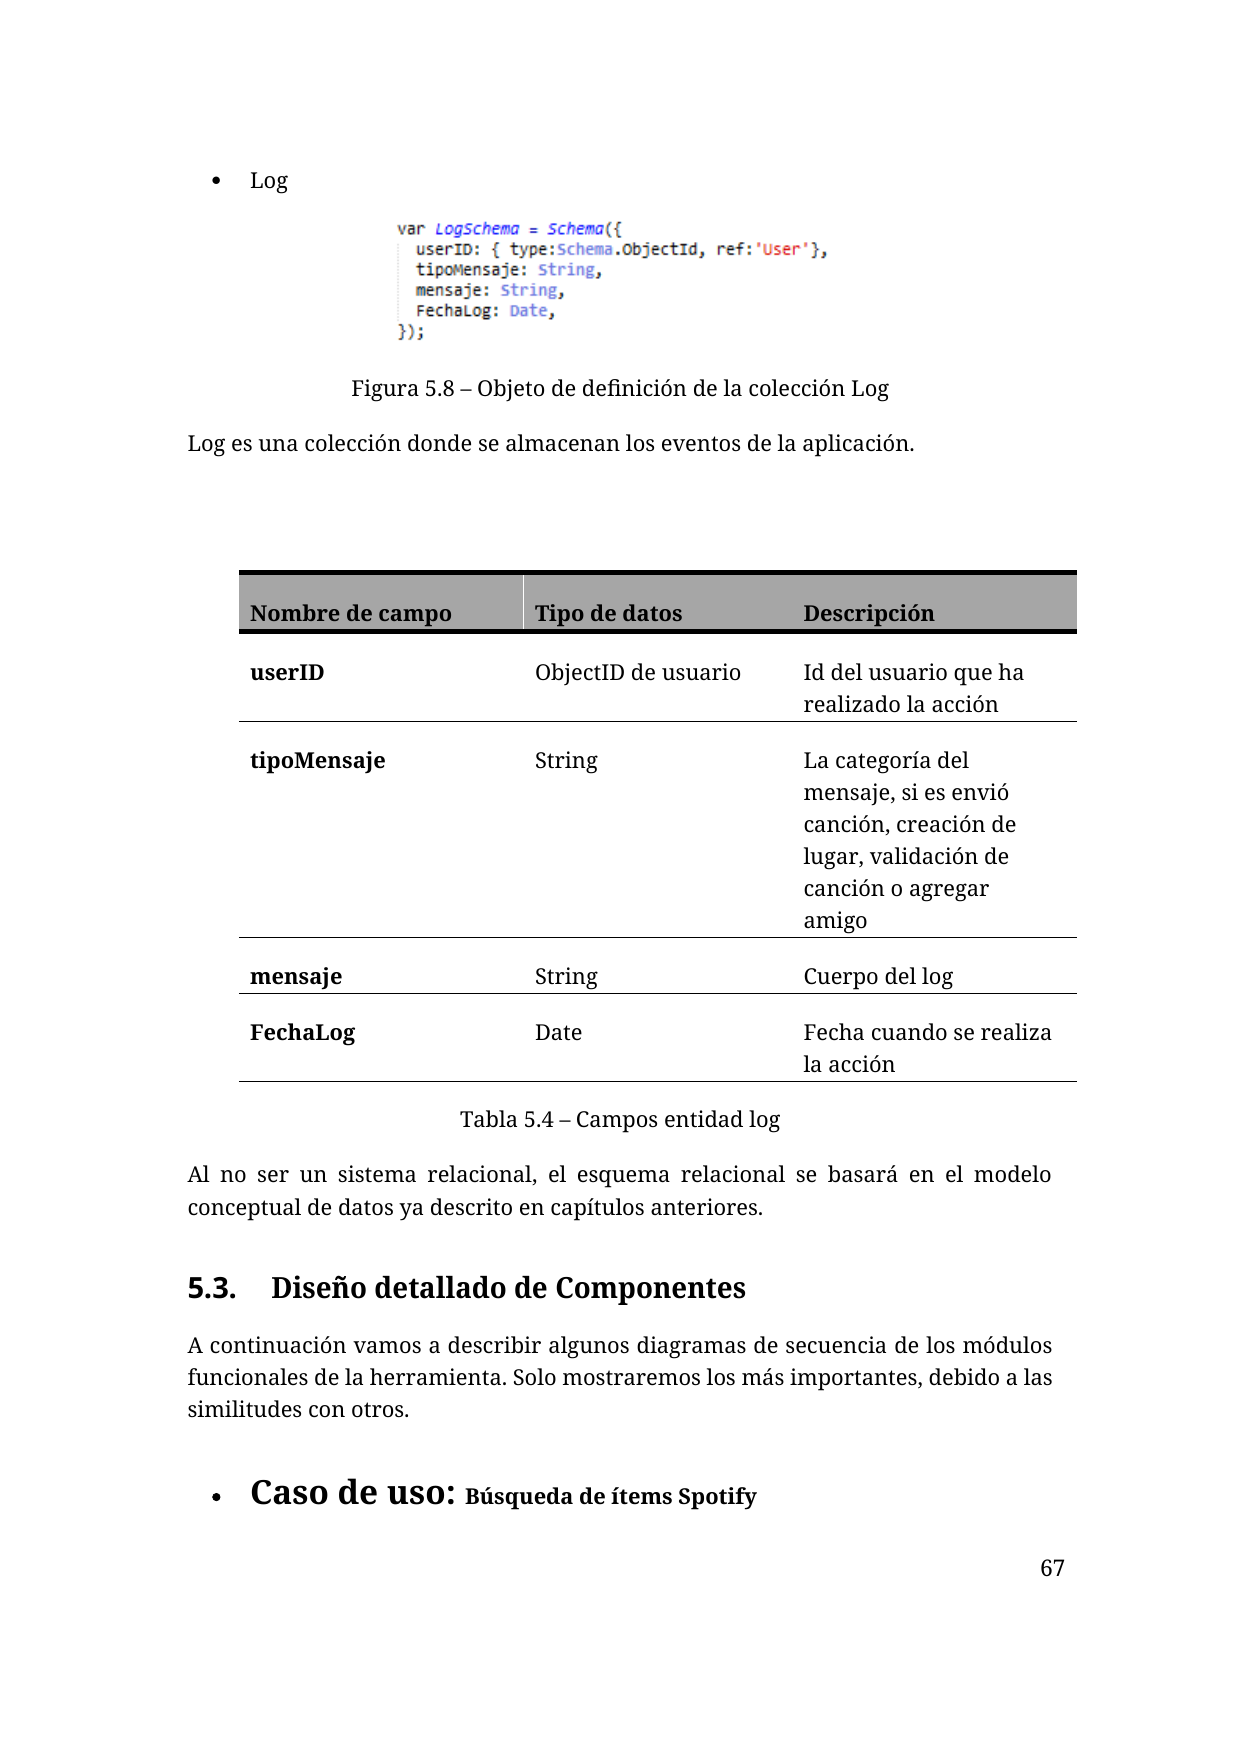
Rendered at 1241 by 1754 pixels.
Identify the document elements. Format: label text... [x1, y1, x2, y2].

table_cell String [524, 722, 792, 937]
text A continuación vamos a describir algunos diagramas de secuencia de los módulos funcionales de la herramienta. Solo mostraremos los más importantes, debido a las similitudes con otros. [187, 1329, 1053, 1423]
table_cell Id del usuario que ha realizado la acción [792, 634, 1077, 721]
subtitle Diseño detallado de Componentes [187, 1267, 1065, 1307]
table_cell La categoría del mensaje, si es envió canción, creación de lugar, validación de canción o agregar amigo [792, 722, 1077, 937]
table_cell Cuerpo del log [792, 938, 1077, 993]
table_cell mensaje [239, 938, 523, 993]
table_cell FechaLog [239, 994, 523, 1081]
text Log es una colección donde se almacenan los eventos de la aplicación. [187, 428, 1053, 458]
list Caso de uso: Búsqueda de ítems Spotify [212, 1469, 1065, 1514]
text Al no ser un sistema relacional, el esquema relacional se basará en el modelo conceptual de datos ya descrito en capítulos anteriores. [187, 1159, 1053, 1221]
table_header Descripción [792, 575, 1077, 629]
table_header Tipo de datos [524, 575, 792, 629]
table_cell tipoMensaje [239, 722, 523, 937]
table_cell Date [524, 994, 792, 1081]
text Tabla 5.4 – Campos entidad log [187, 1104, 1053, 1134]
text Figura 5.8 – Objeto de definición de la colección Log [187, 373, 1053, 403]
table_cell Fecha cuando se realiza la acción [792, 994, 1077, 1081]
list Log [212, 164, 1053, 194]
picture [385, 219, 856, 348]
table_cell ObjectID de usuario [524, 634, 792, 721]
table_header Nombre de campo [239, 575, 523, 629]
table_cell String [524, 938, 792, 993]
table_cell userID [239, 634, 523, 721]
